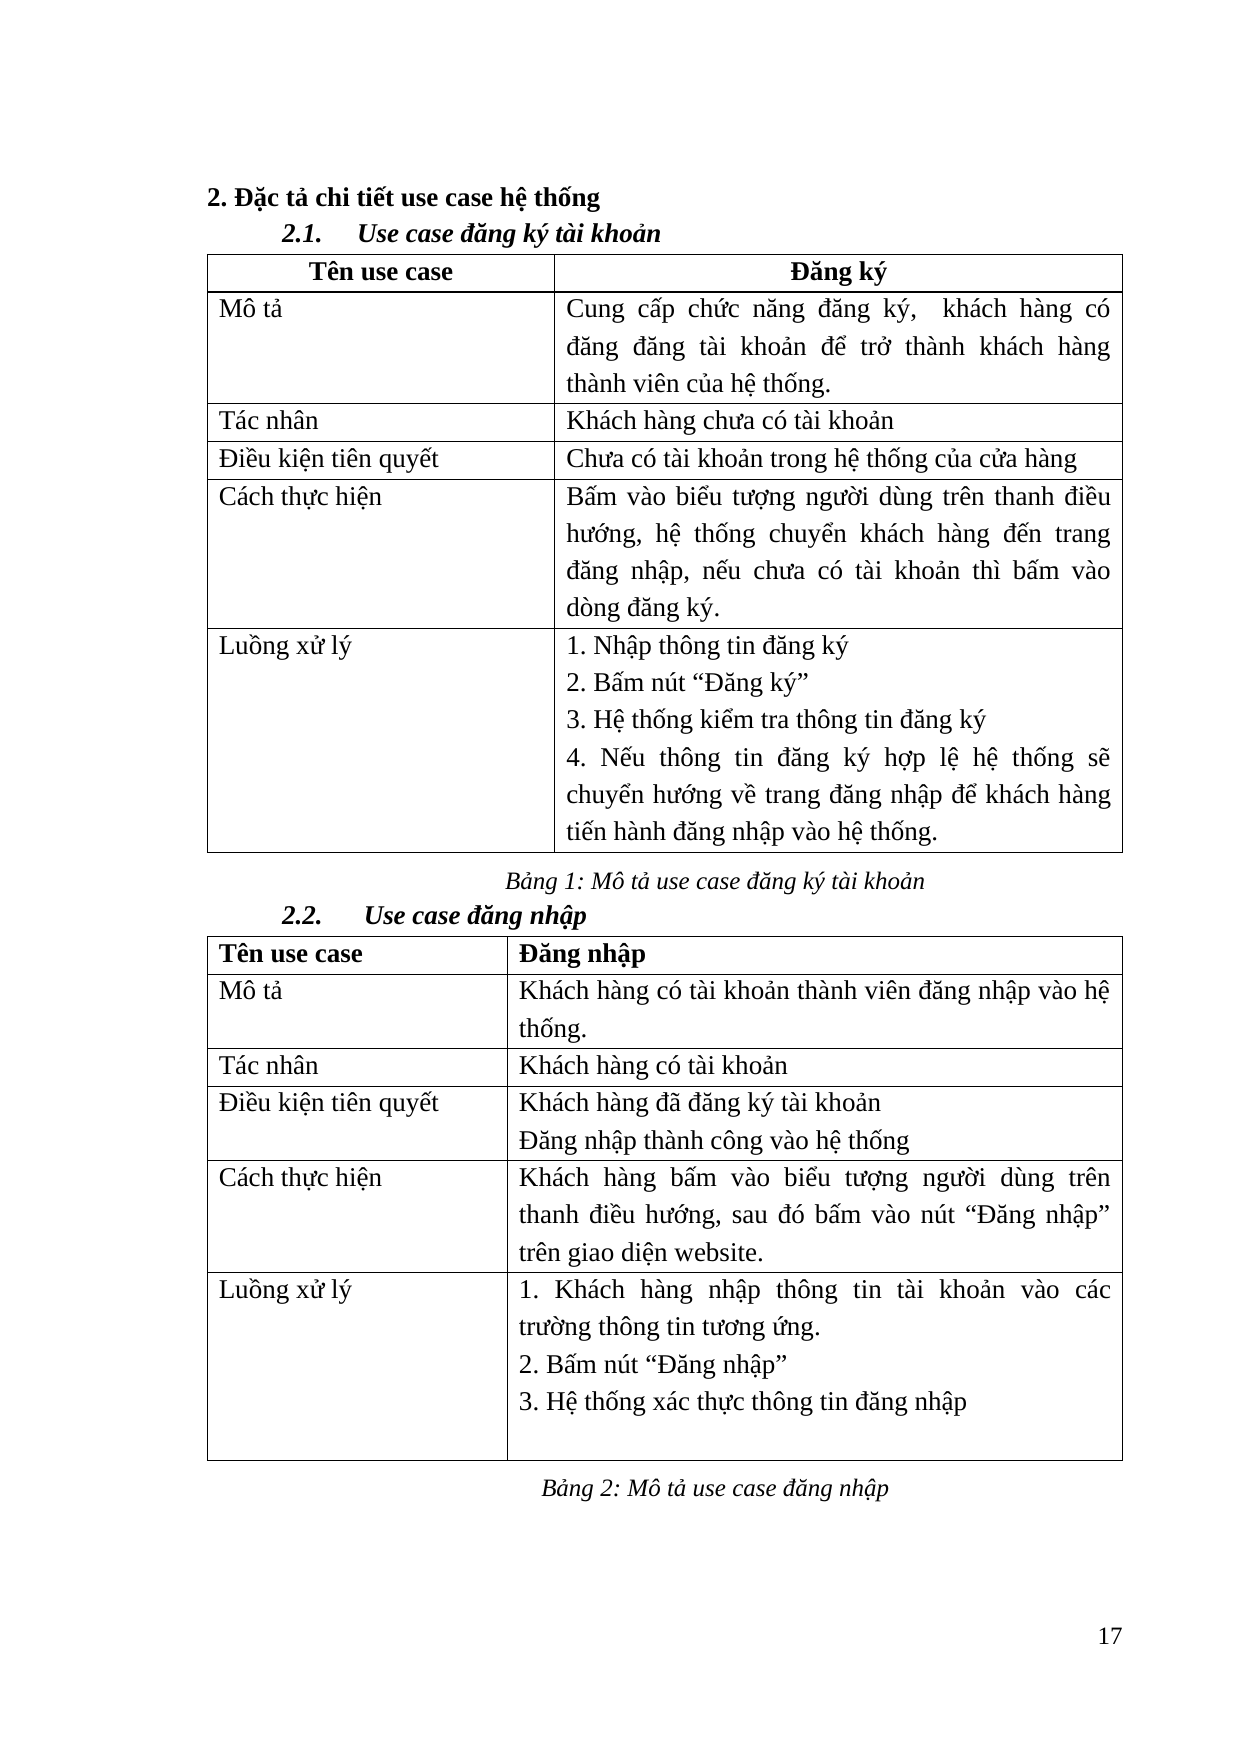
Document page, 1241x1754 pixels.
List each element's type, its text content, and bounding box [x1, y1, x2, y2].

subtitle Use case đăng ký tài khoản [282, 217, 1122, 248]
table_cell Khách hàng bấm vào biểu tượng người dùng trên thanh điều hướng, sau đó bấm vào nút “Đăng nhập” trên giao diện website. [508, 1161, 1122, 1272]
table_cell Tác nhân [208, 1049, 507, 1086]
table_cell 1. Nhập thông tin đăng ký 2. Bấm nút “Đăng ký” 3. Hệ thống kiểm tra thông tin đăng ký 4. Nếu thông tin đăng ký hợp lệ hệ thống sẽ chuyển hướng về trang đăng nhập để khách hàng tiến hành đăng nhập vào hệ thống. [555, 629, 1122, 852]
table_header Đăng ký [555, 255, 1122, 291]
table_cell Mô tả [208, 975, 507, 1048]
table_cell Cung cấp chức năng đăng ký, khách hàng có đăng đăng tài khoản để trở thành khách hàng thành viên của hệ thống. [555, 293, 1122, 403]
table_cell Khách hàng có tài khoản [508, 1049, 1122, 1086]
table_cell Cách thực hiện [208, 1161, 507, 1272]
table_header Tên use case [208, 255, 554, 291]
table_cell Luồng xử lý [208, 1273, 507, 1460]
table_cell Bấm vào biểu tượng người dùng trên thanh điều hướng, hệ thống chuyển khách hàng đến trang đăng nhập, nếu chưa có tài khoản thì bấm vào dòng đăng ký. [555, 480, 1122, 628]
subtitle 2. Đặc tả chi tiết use case hệ thống [207, 181, 1122, 212]
table_header Tên use case [208, 937, 507, 973]
table_cell Tác nhân [208, 404, 554, 441]
table_cell Chưa có tài khoản trong hệ thống của cửa hàng [555, 442, 1122, 479]
text Bảng 1: Mô tả use case đăng ký tài khoản [207, 866, 1122, 894]
table_cell Luồng xử lý [208, 629, 554, 852]
table_cell Cách thực hiện [208, 480, 554, 628]
table_cell 1. Khách hàng nhập thông tin tài khoản vào các trường thông tin tương ứng. 2. Bấm nút “Đăng nhập” 3. Hệ thống xác thực thông tin đăng nhập [508, 1273, 1122, 1460]
table_cell Khách hàng chưa có tài khoản [555, 404, 1122, 441]
table_cell Khách hàng có tài khoản thành viên đăng nhập vào hệ thống. [508, 975, 1122, 1048]
table_cell Điều kiện tiên quyết [208, 442, 554, 479]
table_cell Mô tả [208, 293, 554, 403]
table_cell Điều kiện tiên quyết [208, 1087, 507, 1160]
table_cell Khách hàng đã đăng ký tài khoản Đăng nhập thành công vào hệ thống [508, 1087, 1122, 1160]
text Bảng 2: Mô tả use case đăng nhập [207, 1473, 1122, 1502]
table_header Đăng nhập [508, 937, 1122, 973]
subtitle Use case đăng nhập [282, 899, 1122, 930]
